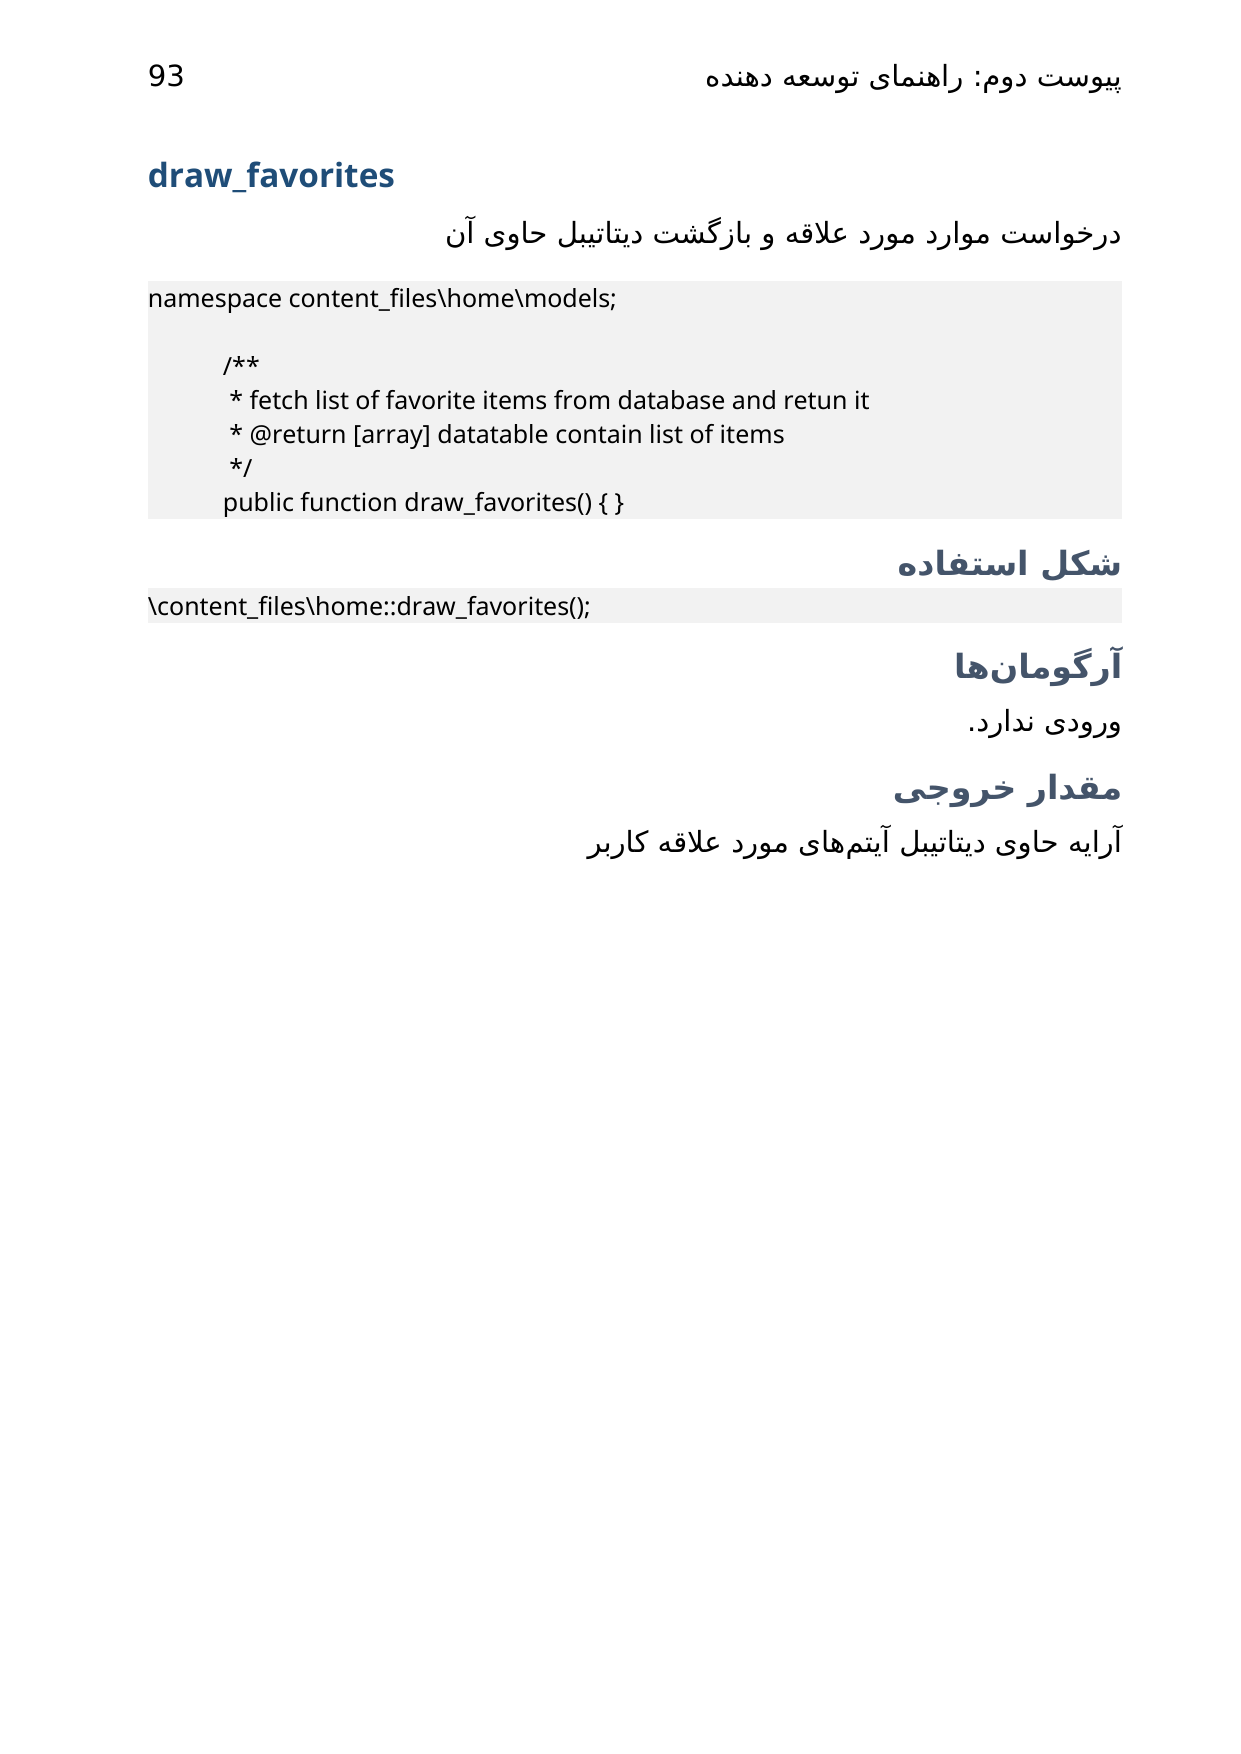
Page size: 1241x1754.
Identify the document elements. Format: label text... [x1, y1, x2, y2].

subtitle شکل استفاده [148, 544, 1122, 583]
subtitle مقدار خروجی [148, 769, 1122, 807]
text * @return [array] datatable contain list of items [148, 417, 1122, 451]
text /** [148, 349, 1122, 383]
text ورودی ندارد. [148, 705, 1122, 739]
text namespace content_files\home\models; [148, 281, 1122, 314]
text */ [148, 451, 1122, 485]
subtitle آرگومان‌ها [148, 648, 1122, 686]
text public function draw_favorites() { } [148, 485, 1122, 519]
text \content_files\home::draw_favorites(); [148, 588, 1122, 623]
text درخواست موارد مورد علاقه و بازگشت دیتاتیبل حاوی آن [148, 217, 1122, 251]
subtitle draw_favorites [148, 152, 1122, 197]
text * fetch list of favorite items from database and retun it [148, 383, 1122, 417]
text آرایه حاوی دیتاتیبل آیتم‌های مورد علاقه کاربر [148, 826, 1122, 860]
